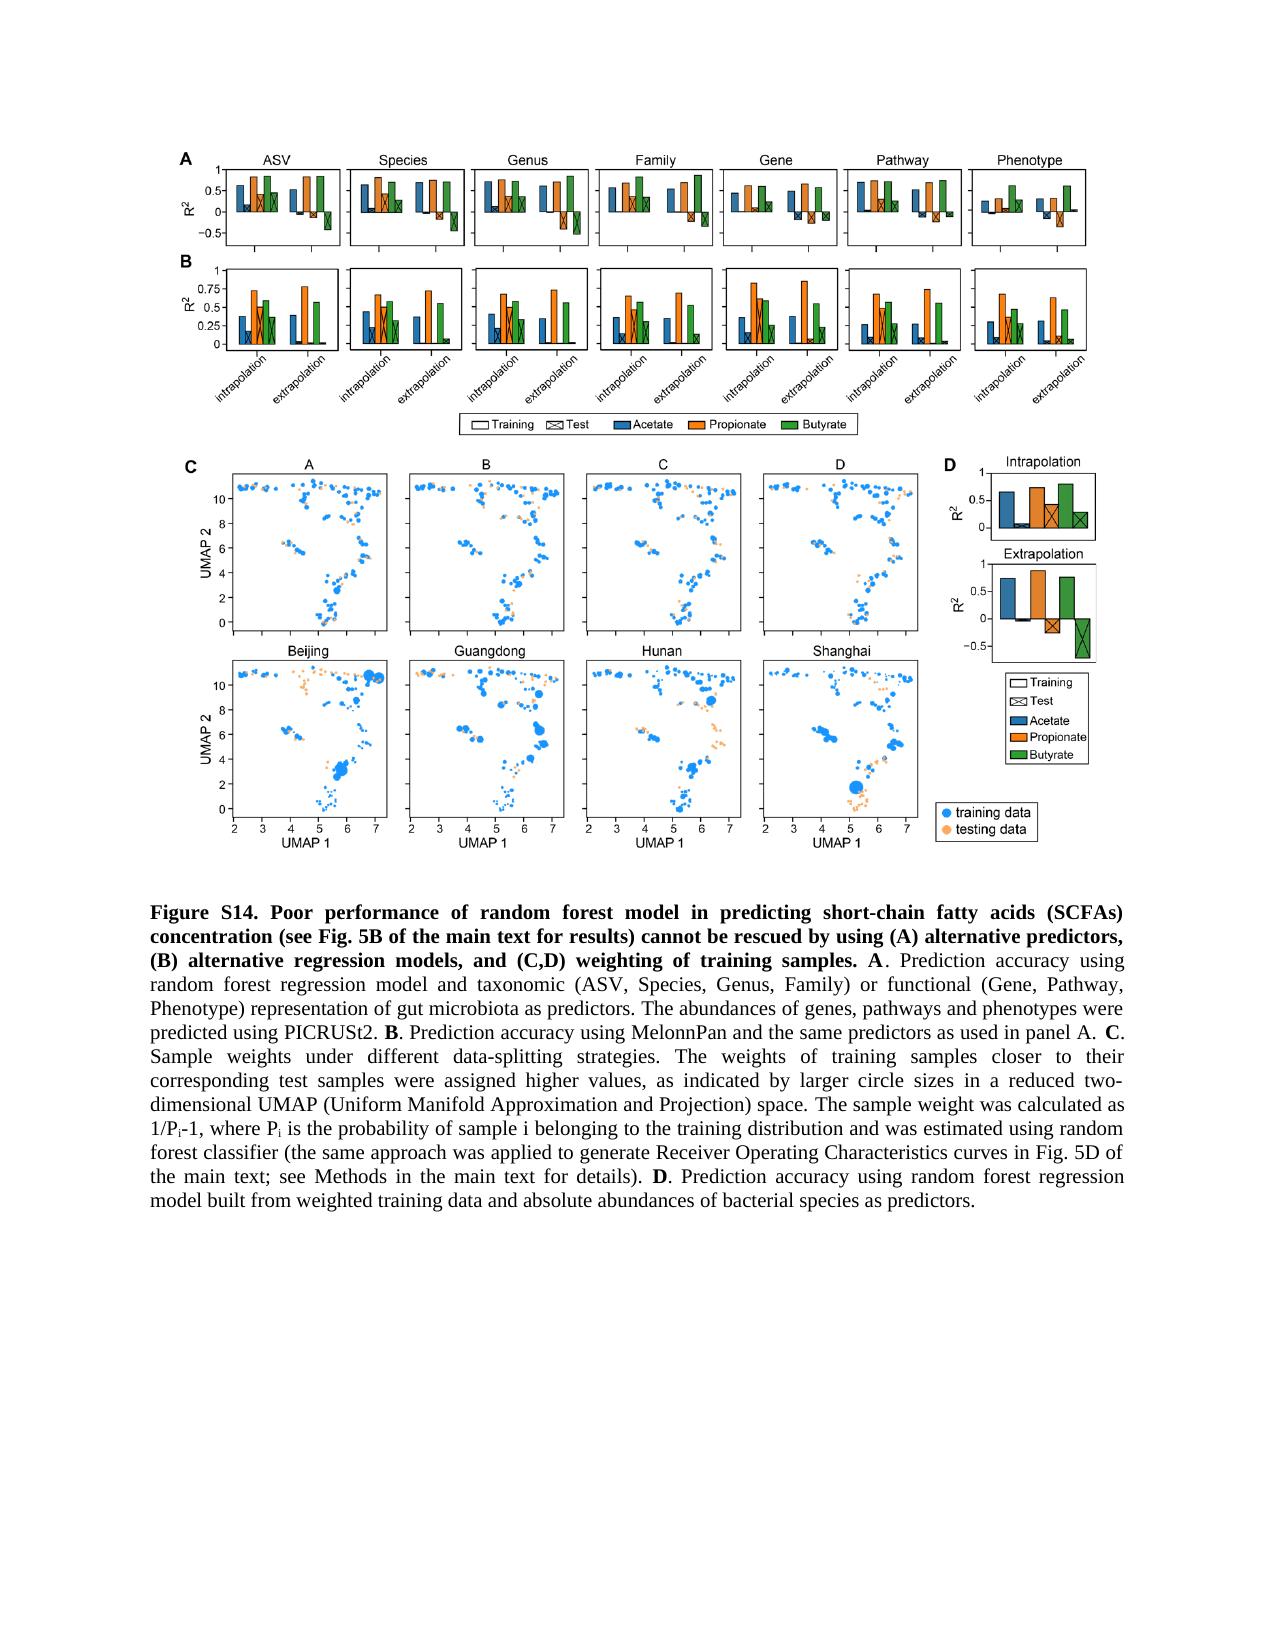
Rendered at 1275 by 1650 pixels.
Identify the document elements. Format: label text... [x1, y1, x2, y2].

text Figure S14. Poor performance of random forest model in predicting short-chain fatty acids (SCFAs) concentration (see Fig. 5B of the main text for results) cannot be rescued by using (A) alternative predictors, (B) alternative regression models, and (C,D) weighting of training samples. A. Prediction accuracy using random forest regression model and taxonomic (ASV, Species, Genus, Family) or functional (Gene, Pathway, Phenotype) representation of gut microbiota as predictors. The abundances of genes, pathways and phenotypes were predicted using PICRUSt2. B. Prediction accuracy using MelonnPan and the same predictors as used in panel A. C. Sample weights under different data-splitting strategies. The weights of training samples closer to their corresponding test samples were assigned higher values, as indicated by larger circle sizes in a reduced two-dimensional UMAP (Uniform Manifold Approximation and Projection) space. The sample weight was calculated as 1/Pi-1, where Pi is the probability of sample i belonging to the training distribution and was estimated using random forest classifier (the same approach was applied to generate Receiver Operating Characteristics curves in Fig. 5D of the main text; see Methods in the main text for details). D. Prediction accuracy using random forest regression model built from weighted training data and absolute abundances of bacterial species as predictors. [150, 899, 1125, 1212]
picture [179, 150, 1097, 852]
